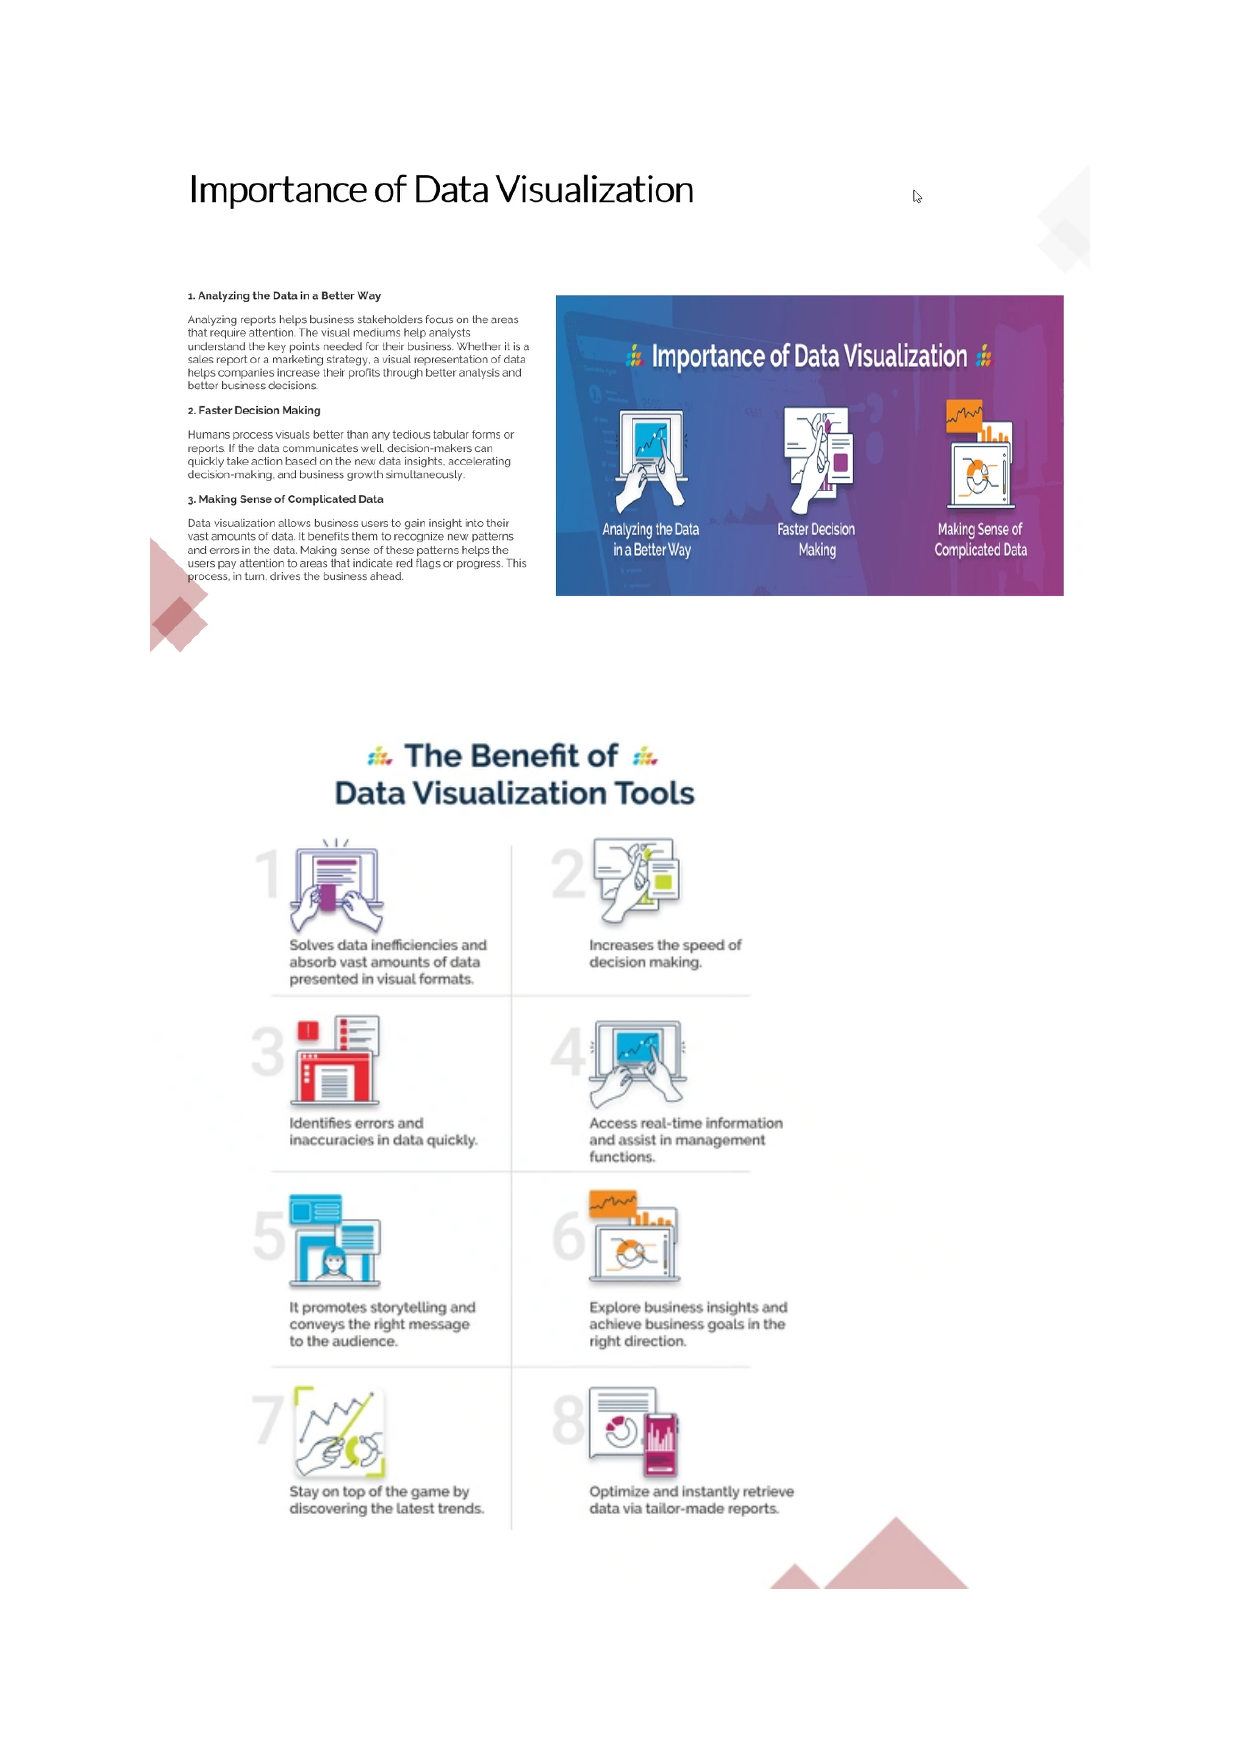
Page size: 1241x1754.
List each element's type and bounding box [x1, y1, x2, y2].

picture [150, 150, 1091, 661]
picture [150, 679, 969, 1589]
